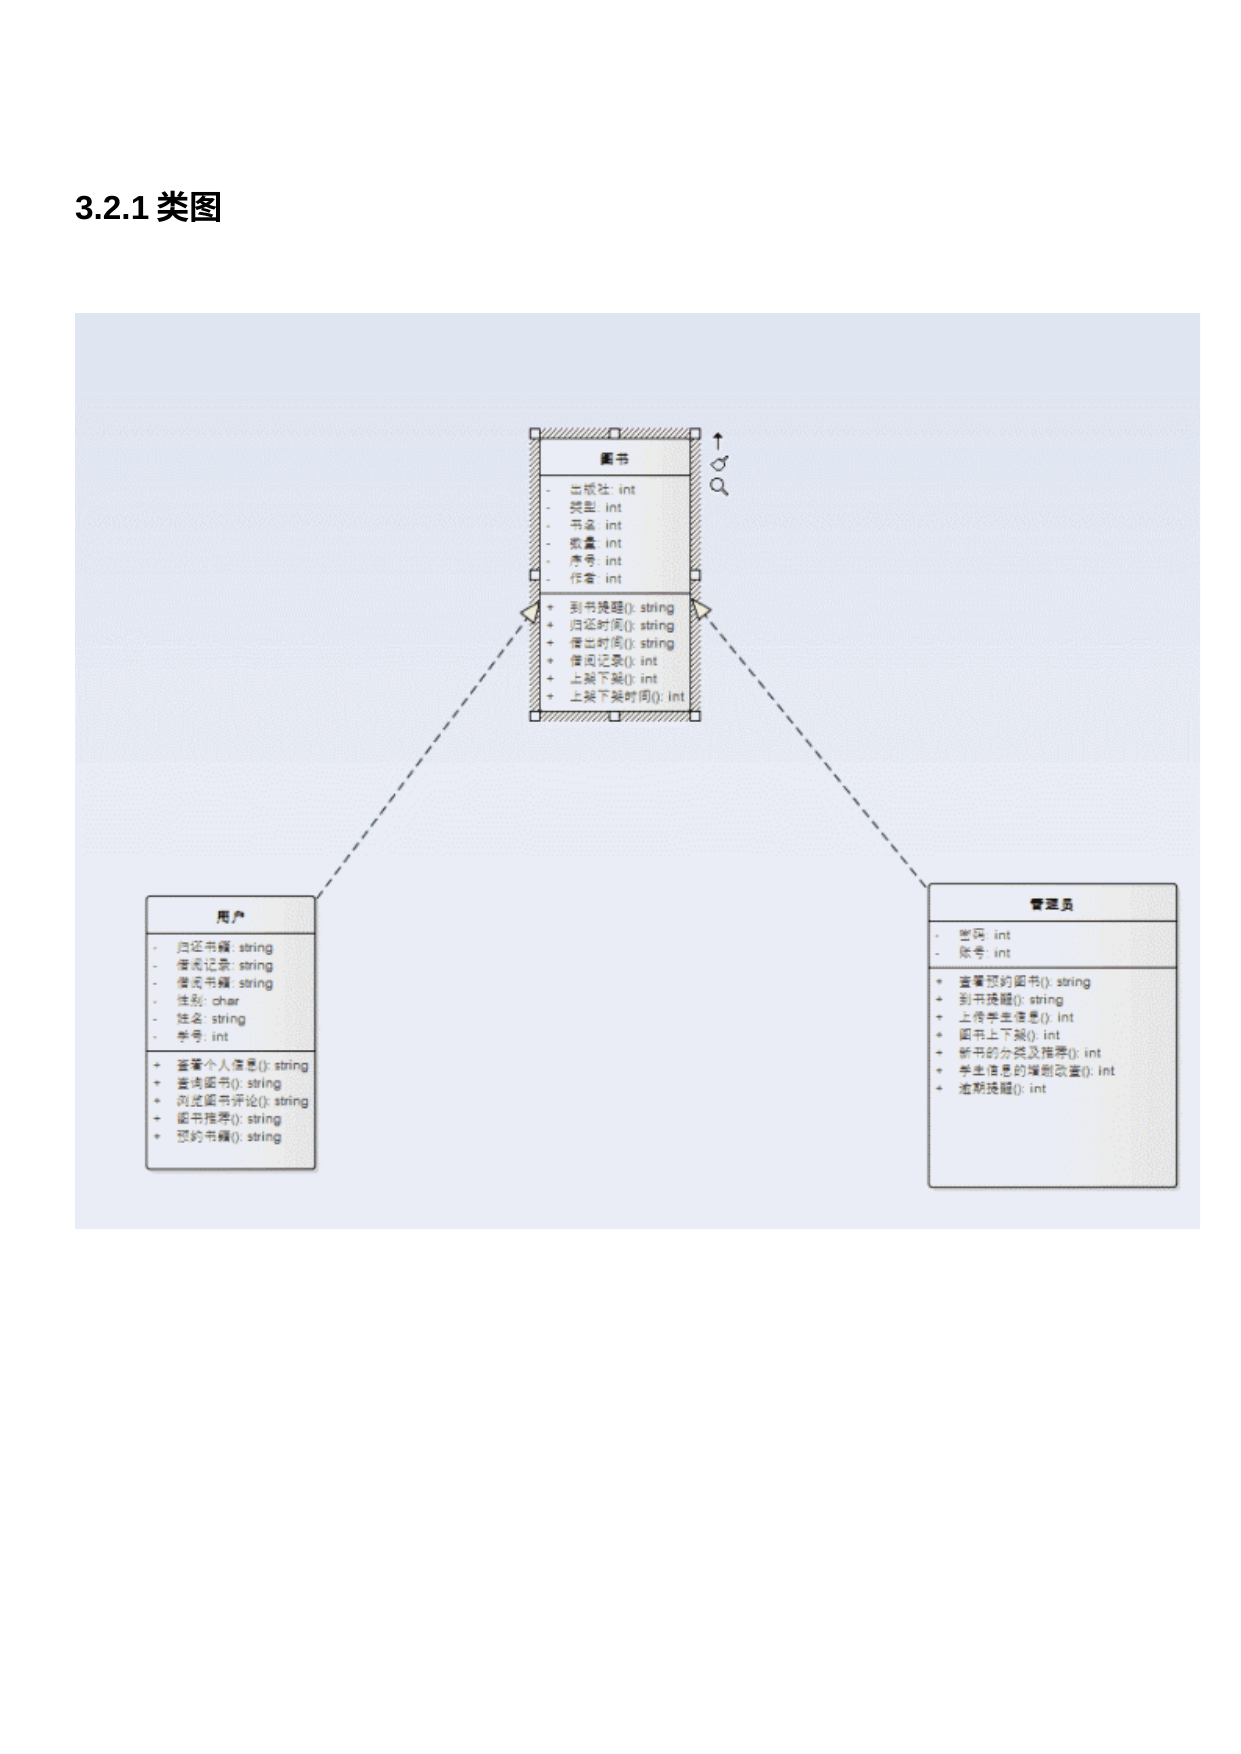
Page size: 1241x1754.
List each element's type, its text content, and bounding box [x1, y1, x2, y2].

picture [75, 313, 1200, 1229]
subtitle 3.2.1类图 [75, 173, 1165, 238]
